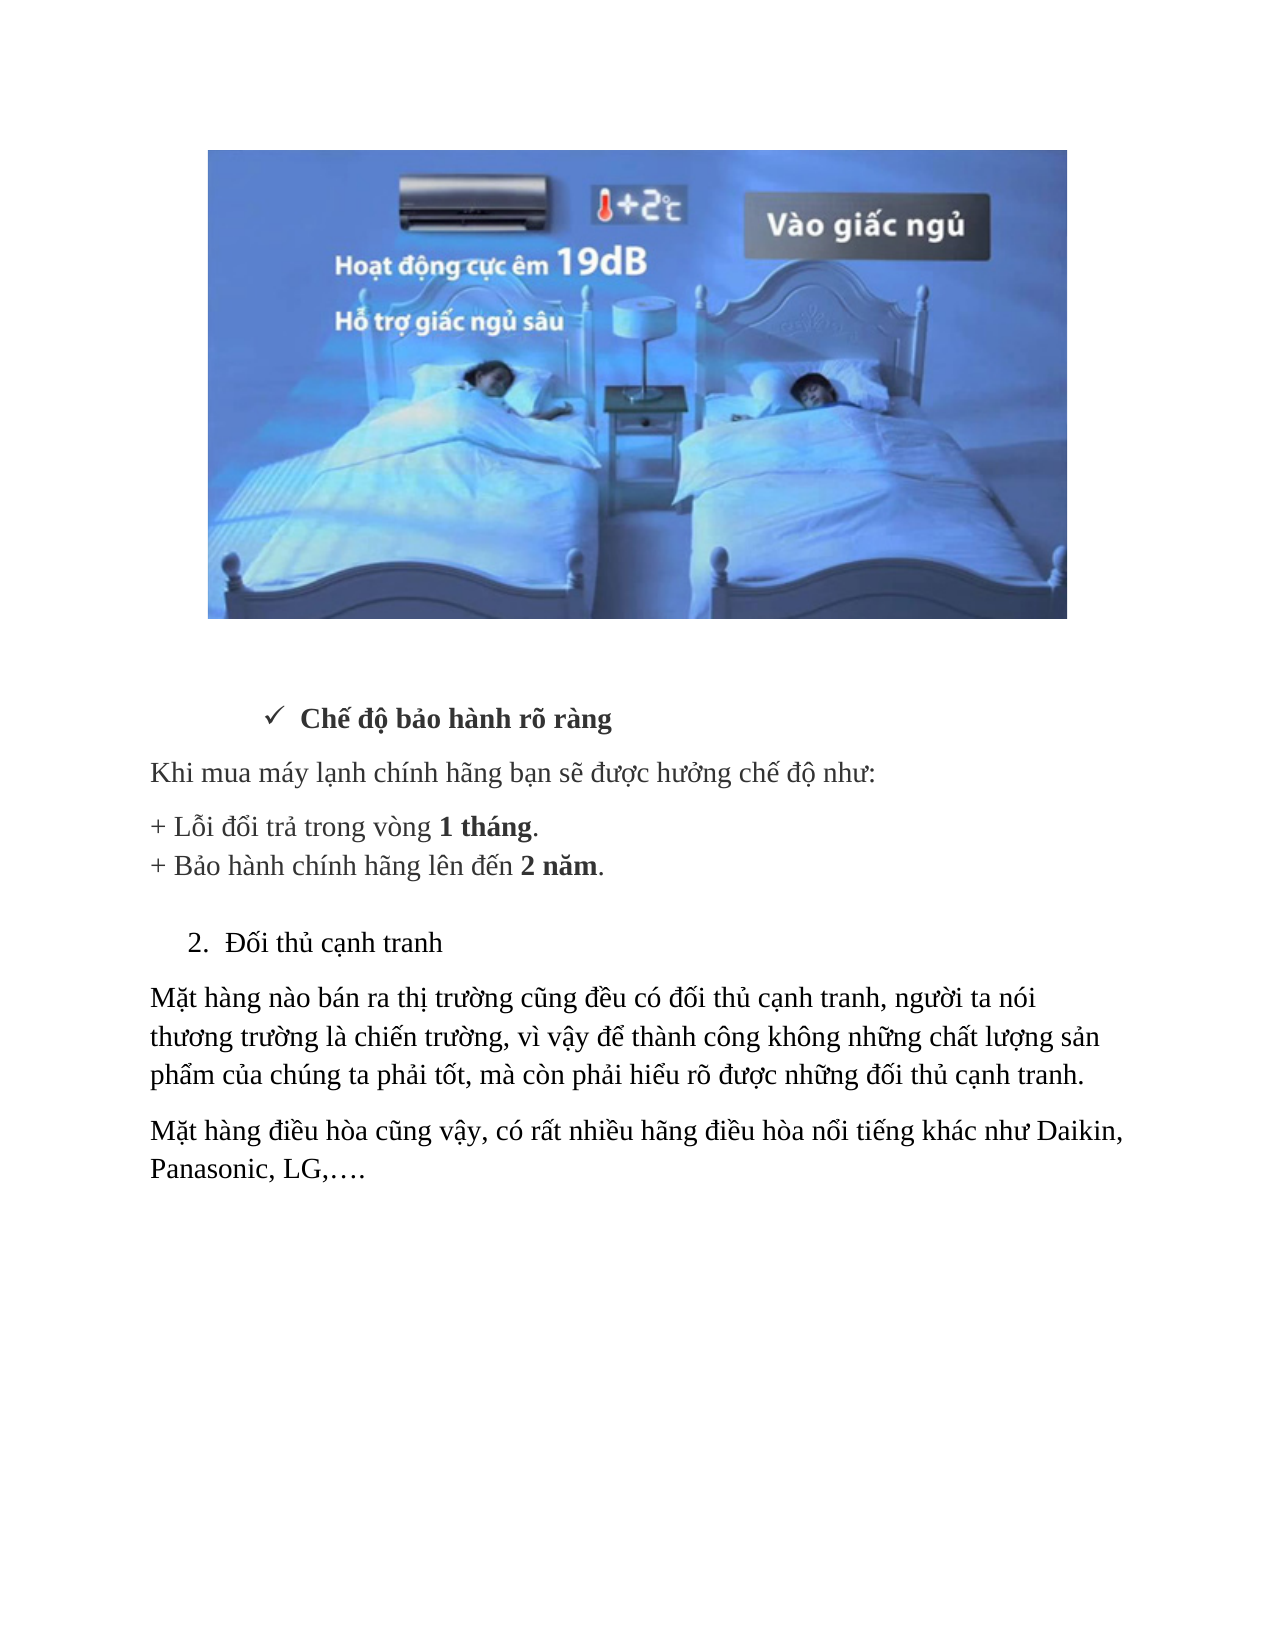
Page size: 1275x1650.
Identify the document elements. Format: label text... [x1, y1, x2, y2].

text Mặt hàng nào bán ra thị trường cũng đều có đối thủ cạnh tranh, người ta nói thương trường là chiến trường, vì vậy để thành công không những chất lượng sản phẩm của chúng ta phải tốt, mà còn phải hiểu rõ được những đối thủ cạnh tranh. [150, 980, 1125, 1091]
subtitle Chế độ bảo hành rõ ràng [262, 701, 1125, 735]
text Khi mua máy lạnh chính hãng bạn sẽ được hưởng chế độ như: [150, 755, 1125, 789]
text + Bảo hành chính hãng lên đến 2 năm. [150, 848, 1125, 882]
picture [207, 150, 1068, 619]
text Mặt hàng điều hòa cũng vậy, có rất nhiều hãng điều hòa nổi tiếng khác như Daikin, Panasonic, LG,…. [150, 1113, 1125, 1185]
text + Lỗi đổi trả trong vòng 1 tháng. [150, 809, 1125, 843]
list Đối thủ cạnh tranh [187, 925, 1125, 959]
